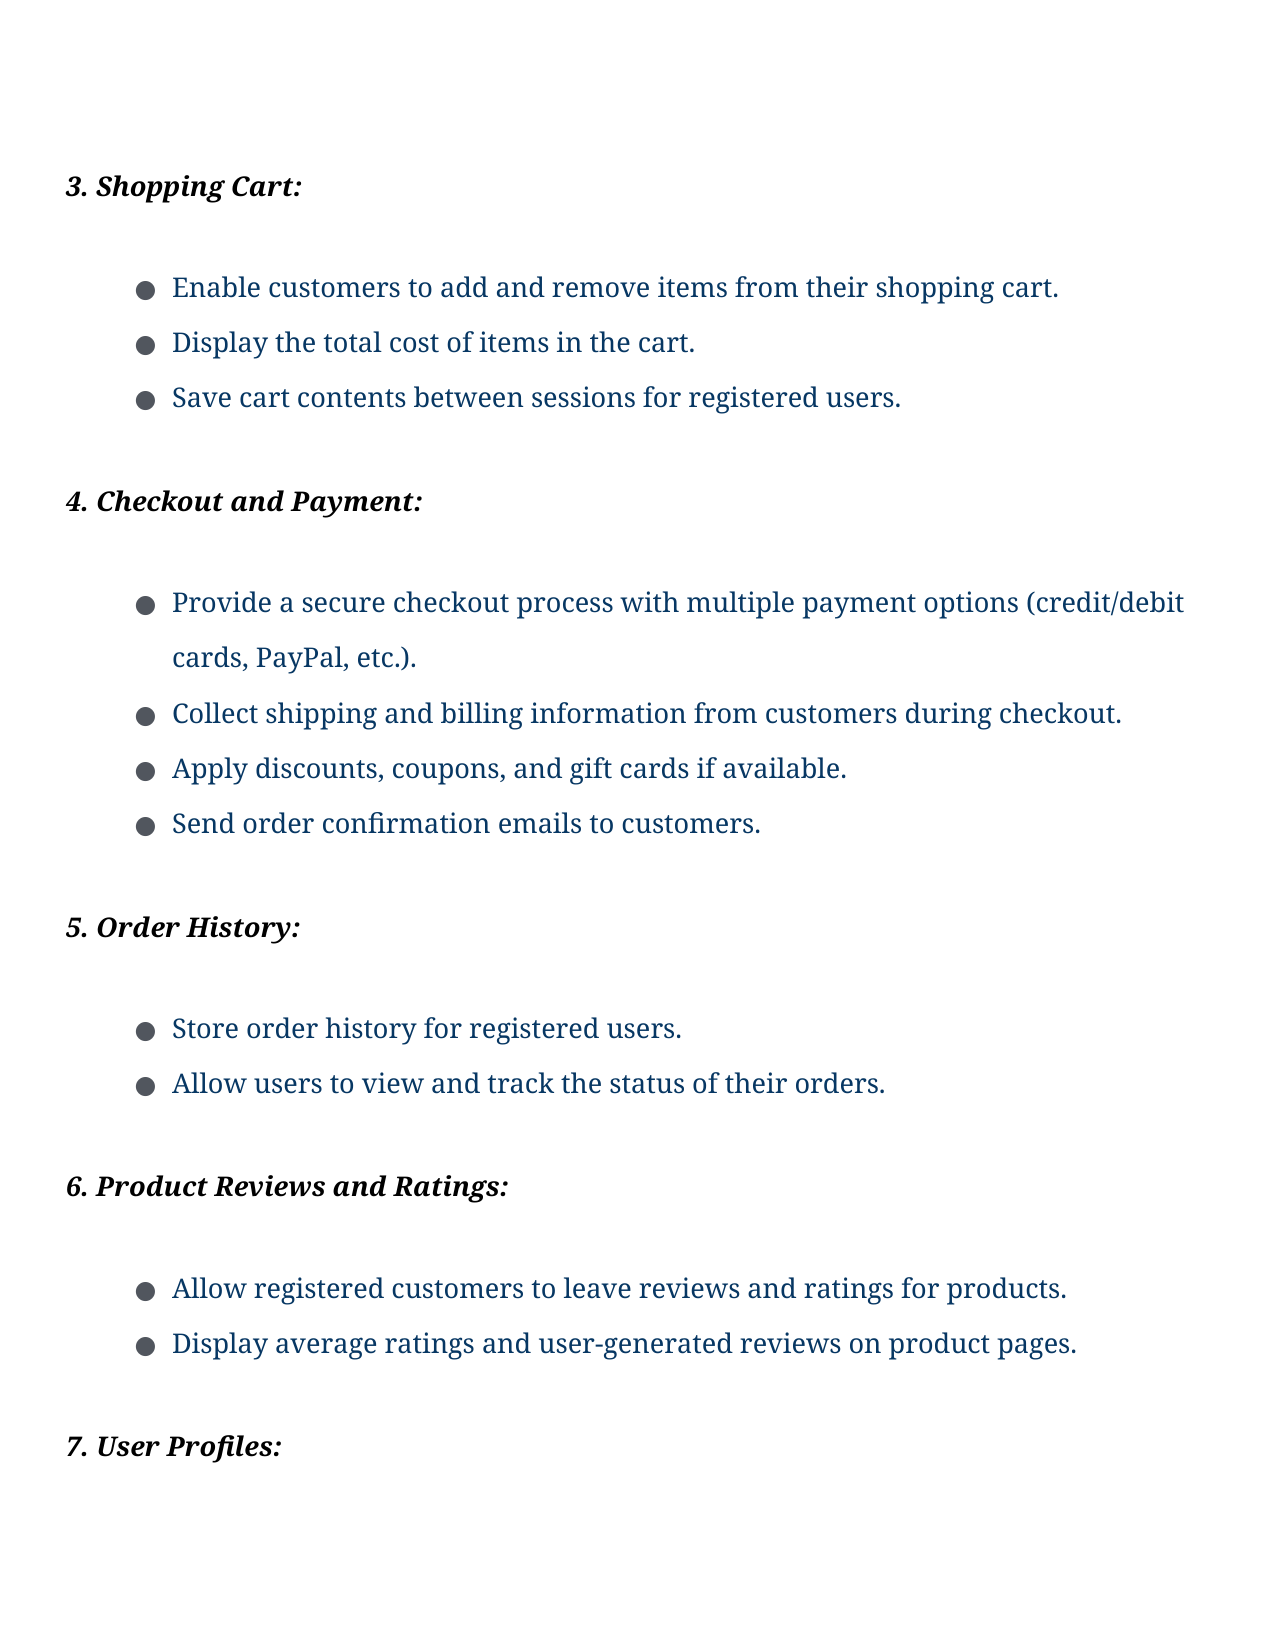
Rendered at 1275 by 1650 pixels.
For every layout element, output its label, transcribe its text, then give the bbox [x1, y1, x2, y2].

text 5. Order History: [66, 908, 1200, 945]
list Store order history for registered users. [134, 1009, 1200, 1046]
list Allow users to view and track the status of their orders. [134, 1065, 1200, 1102]
text 7. User Profiles: [66, 1428, 1200, 1465]
text 3. Shopping Cart: [66, 167, 1200, 204]
list Enable customers to add and remove items from their shopping cart. [134, 268, 1200, 305]
list Display the total cost of items in the cart. [134, 324, 1200, 361]
text 4. Checkout and Payment: [66, 482, 1200, 519]
list Send order confirmation emails to customers. [134, 805, 1200, 842]
list Collect shipping and billing information from customers during checkout. [134, 694, 1200, 731]
list Allow registered customers to leave reviews and ratings for products. [134, 1269, 1200, 1306]
list Display average ratings and user-generated reviews on product pages. [134, 1324, 1200, 1361]
list Apply discounts, coupons, and gift cards if available. [134, 749, 1200, 786]
list Save cart contents between sessions for registered users. [134, 379, 1200, 416]
text 6. Product Reviews and Ratings: [66, 1168, 1200, 1205]
list Provide a secure checkout process with multiple payment options (credit/debit cards, PayPal, etc.). [134, 583, 1200, 676]
